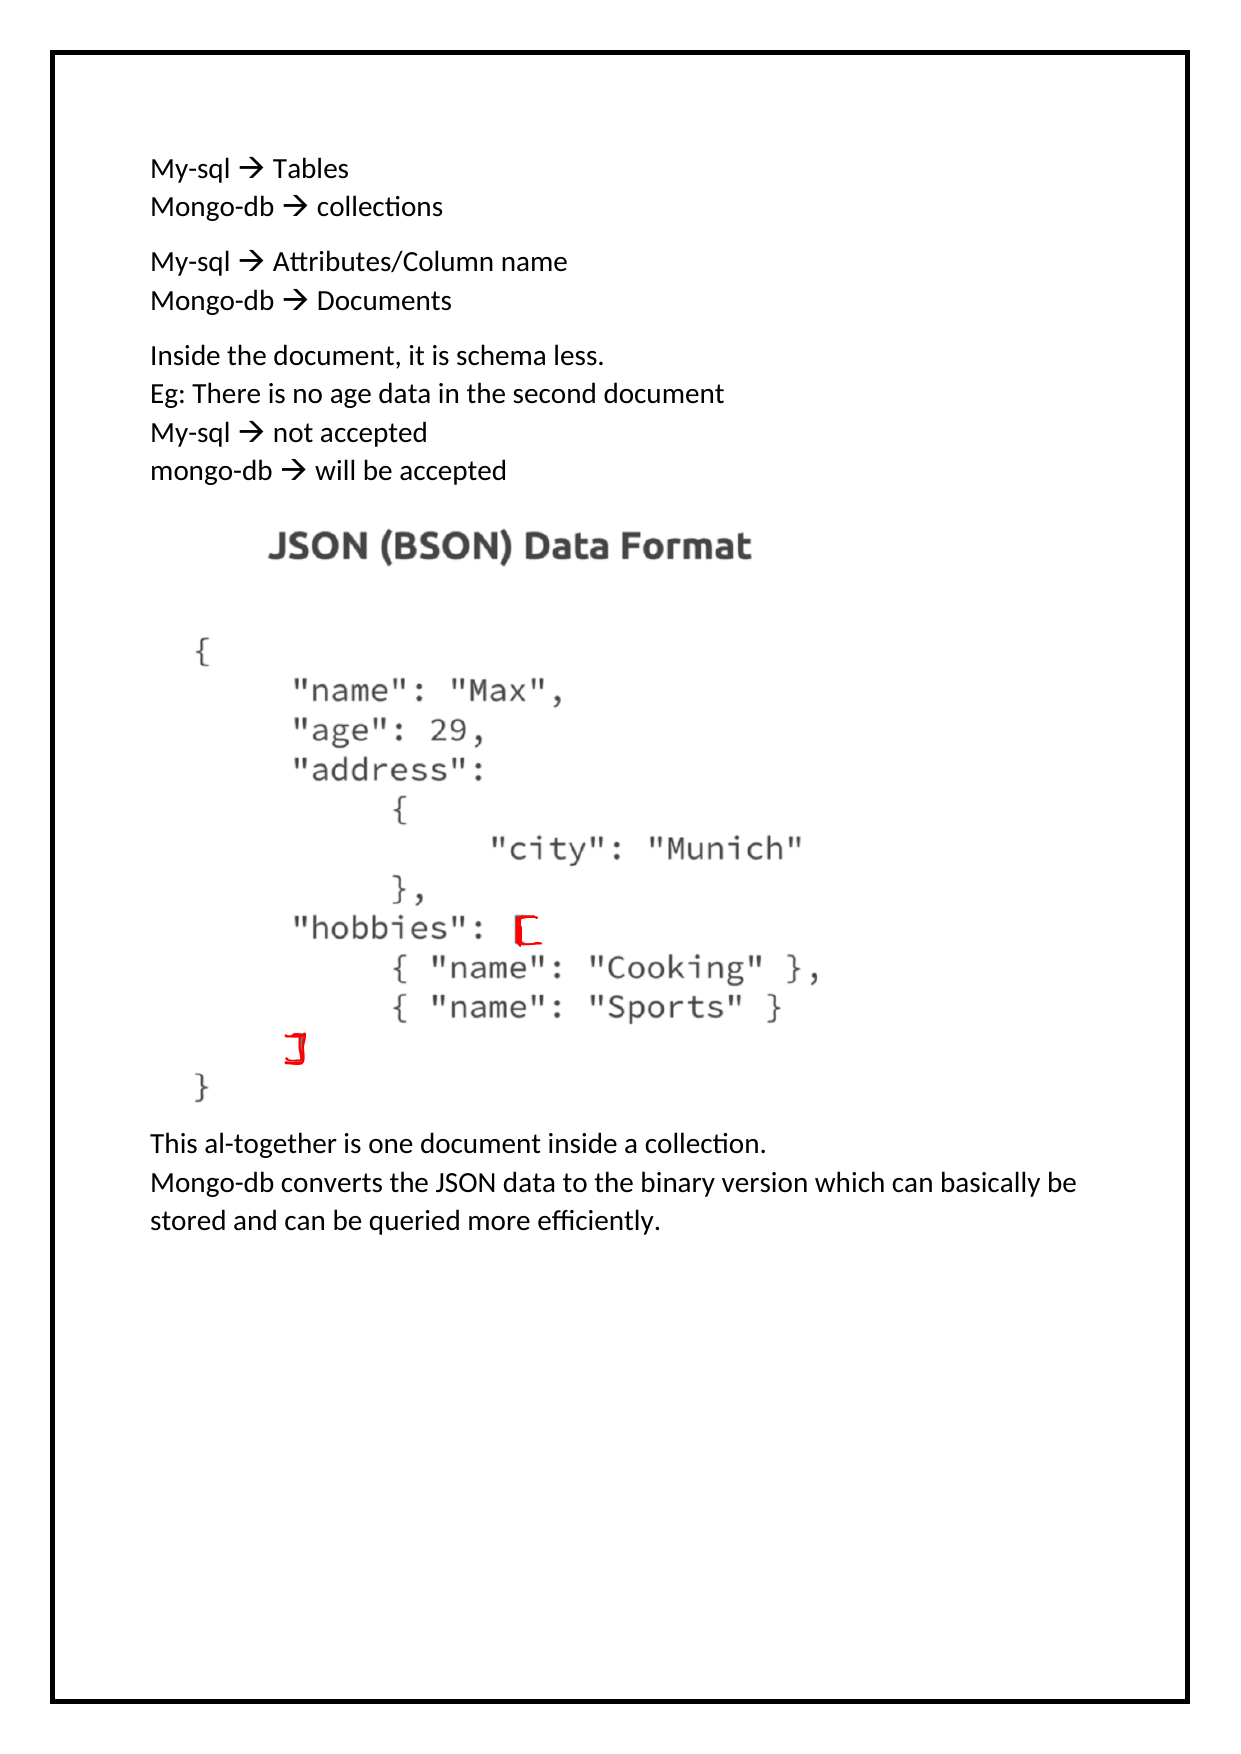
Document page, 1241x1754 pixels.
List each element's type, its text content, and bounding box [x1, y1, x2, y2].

text My-sql Attributes/Column name Mongo-db Documents [150, 243, 1090, 318]
text Inside the document, it is schema less. Eg: There is no age data in the second document My-sql not accepted mongo-db will be accepted [150, 337, 1090, 488]
text This al-together is one document inside a collection. Mongo-db converts the JSON data to the binary version which can basically be stored and can be queried more efficiently. [150, 1126, 1090, 1238]
text My-sql Tables Mongo-db collections [150, 150, 1090, 224]
picture [150, 507, 854, 1107]
